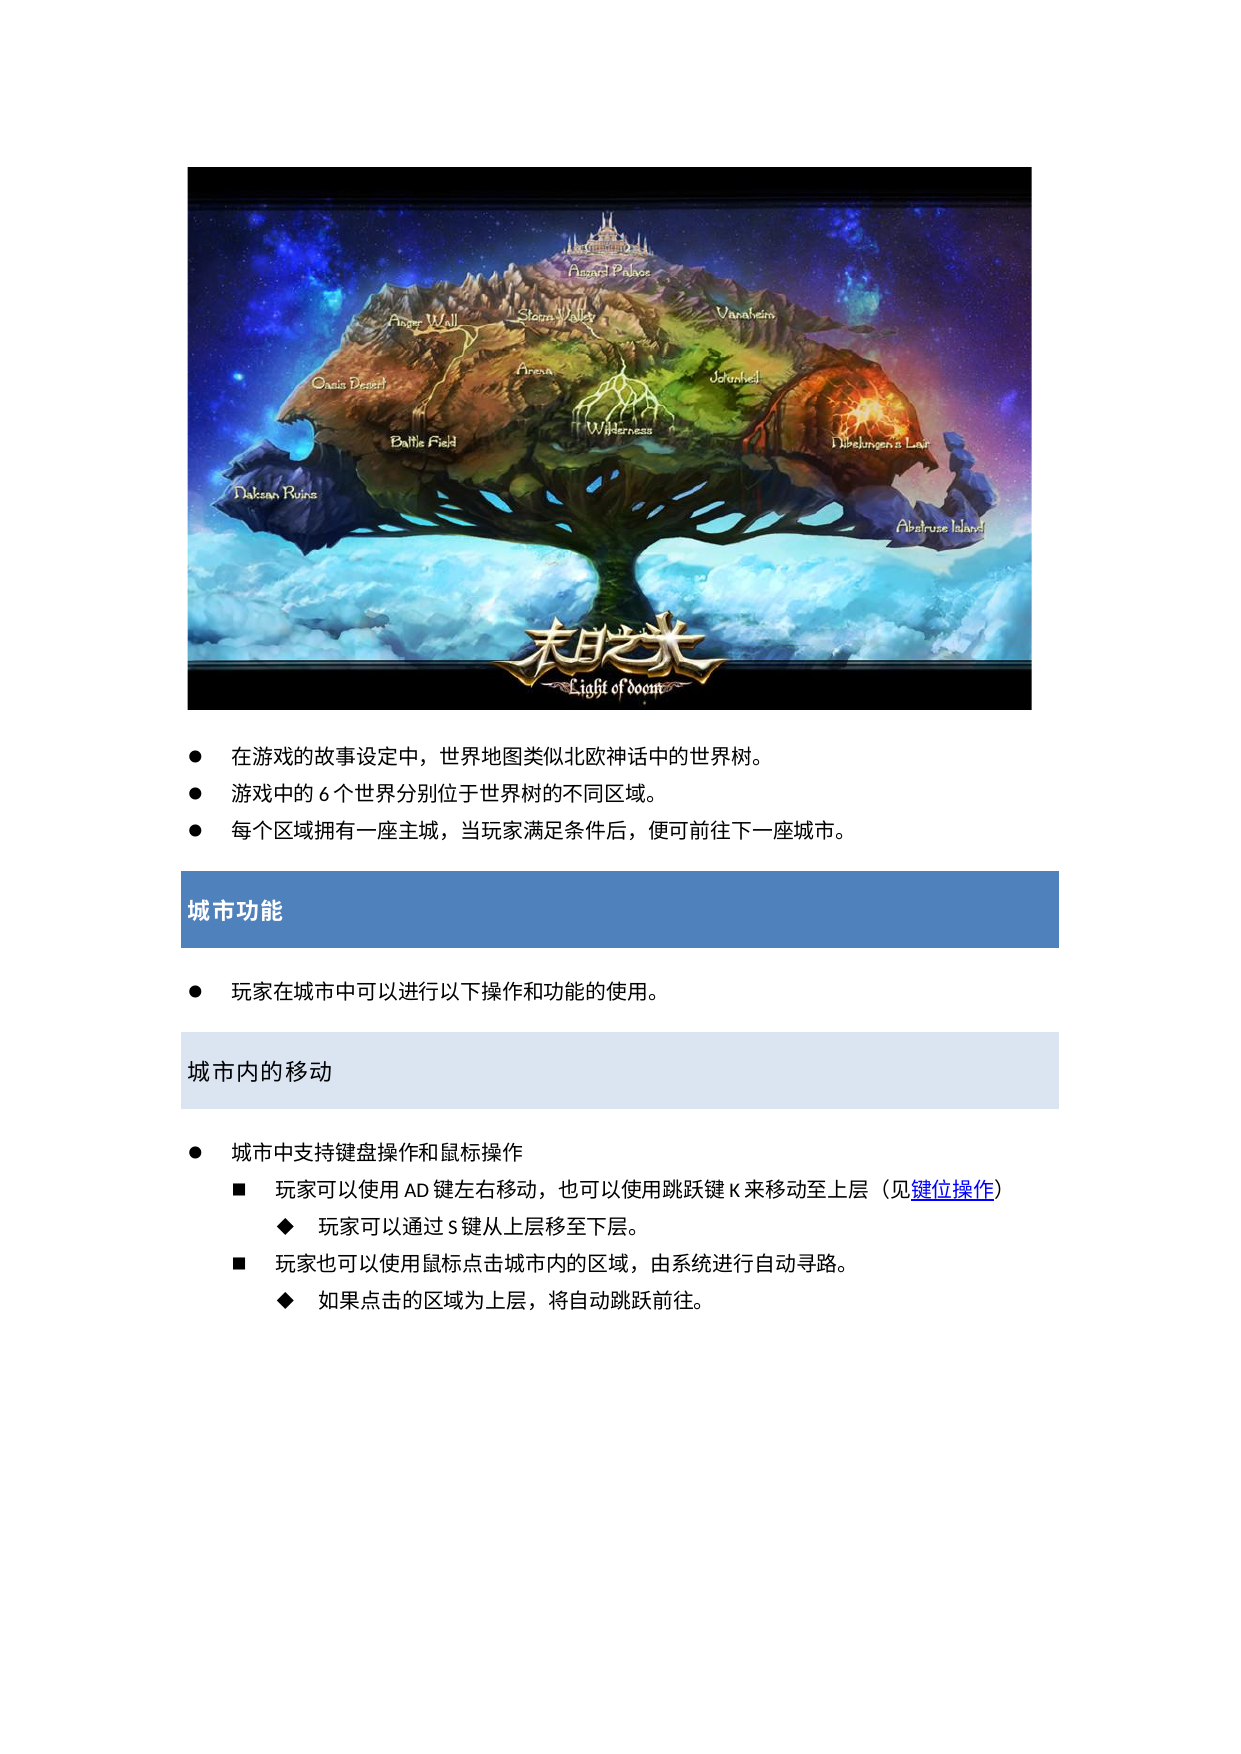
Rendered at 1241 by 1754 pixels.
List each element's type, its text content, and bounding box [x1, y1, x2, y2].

list 游戏中的6个世界分别位于世界树的不同区域。 [187, 776, 1053, 808]
list 如果点击的区域为上层，将自动跳跃前往。 [275, 1283, 1053, 1316]
subtitle 城市功能 [188, 877, 1053, 942]
list 玩家可以通过S键从上层移至下层。 [275, 1209, 1053, 1242]
list 在游戏的故事设定中，世界地图类似北欧神话中的世界树。 [187, 739, 1053, 772]
list 玩家可以使用AD键左右移动，也可以使用跳跃键K来移动至上层（见键位操作） [231, 1172, 1053, 1204]
list 城市中支持键盘操作和鼠标操作 [187, 1135, 1053, 1168]
list 玩家在城市中可以进行以下操作和功能的使用。 [187, 974, 1053, 1007]
picture [187, 167, 1032, 710]
list 每个区域拥有一座主城，当玩家满足条件后，便可前往下一座城市。 [187, 813, 1053, 846]
subtitle 城市内的移动 [188, 1038, 1053, 1103]
list 玩家也可以使用鼠标点击城市内的区域，由系统进行自动寻路。 [231, 1246, 1053, 1278]
